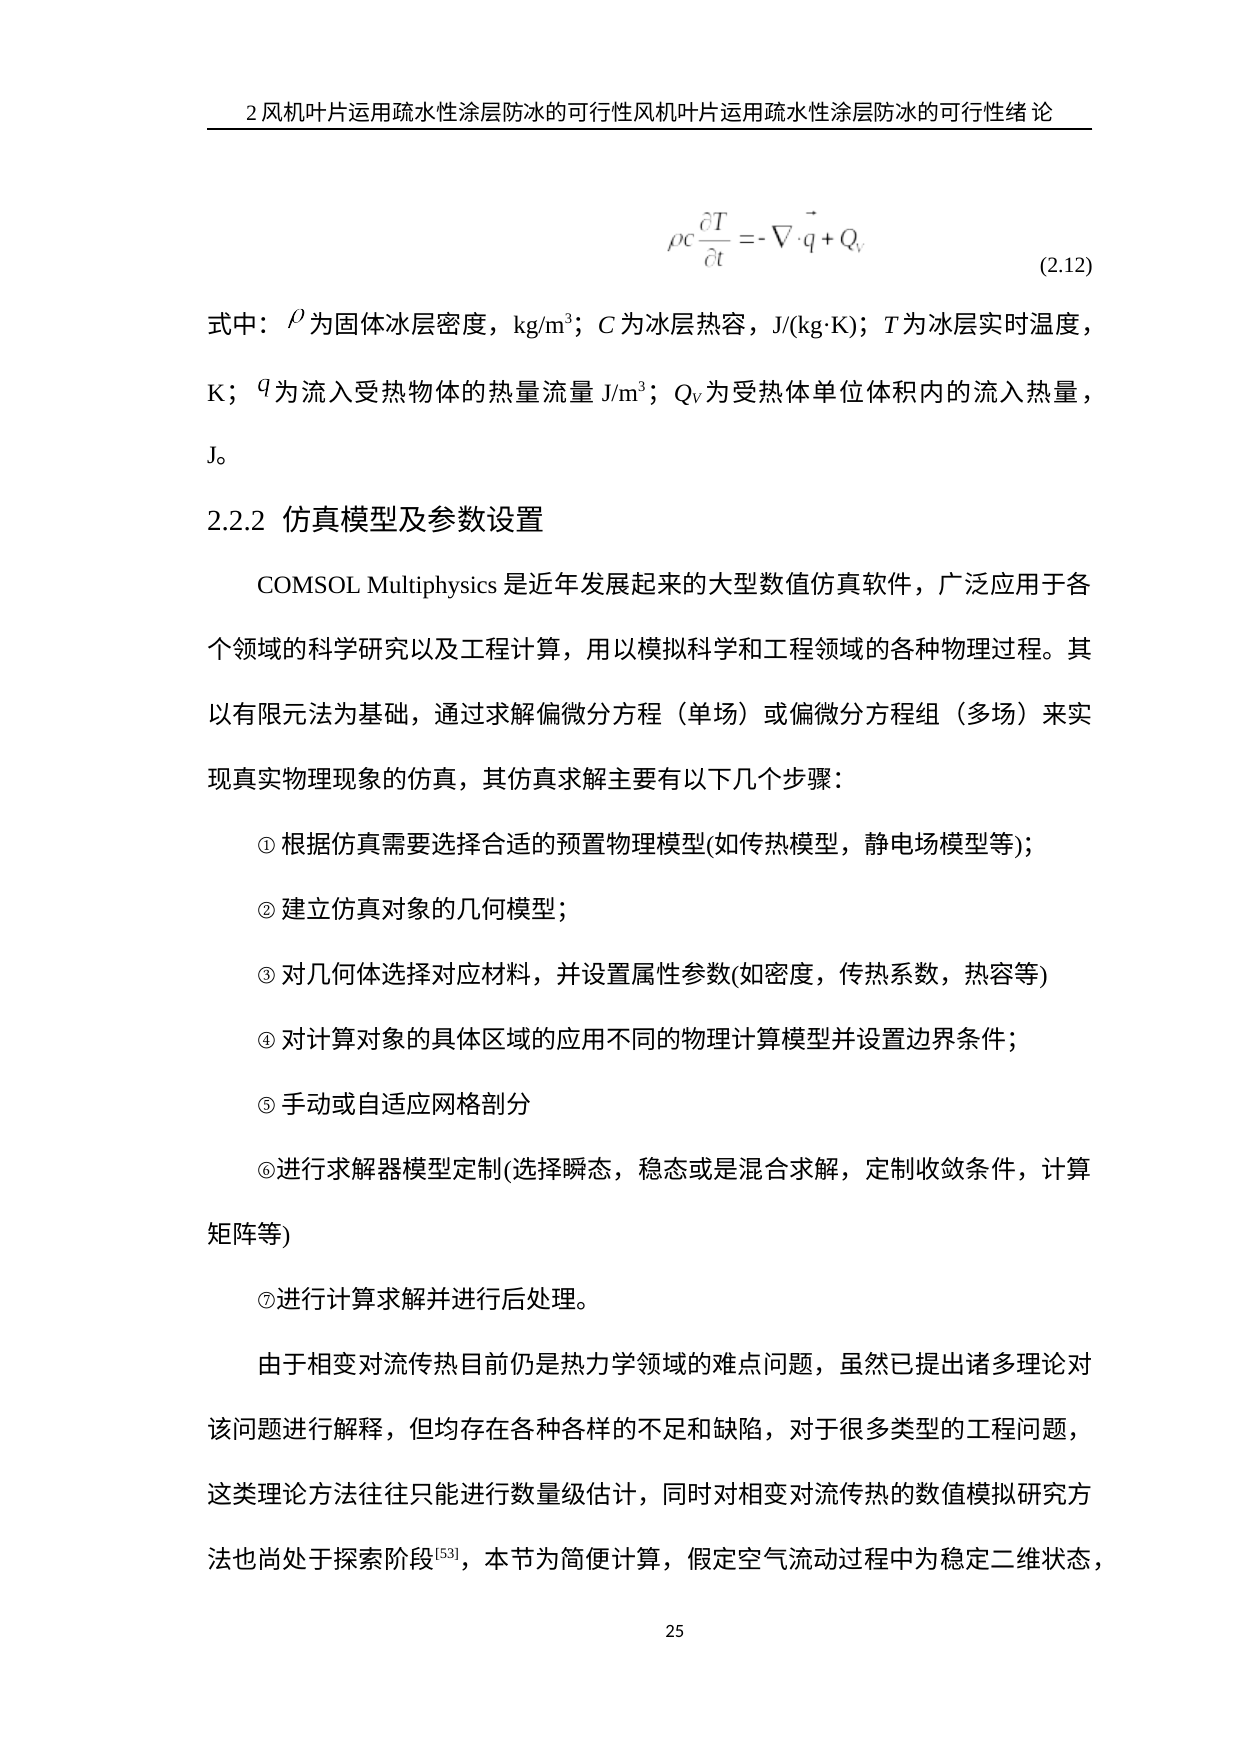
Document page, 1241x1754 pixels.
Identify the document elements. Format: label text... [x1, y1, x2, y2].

text ④对计算对象的具体区域的应用不同的物理计算模型并设置边界条件； [207, 1005, 1092, 1070]
text COMSOL Multiphysics是近年发展起来的大型数值仿真软件，广泛应用于各个领域的科学研究以及工程计算，用以模拟科学和工程领域的各种物理过程。其以有限元法为基础，通过求解偏微分方程（单场）或偏微分方程组（多场）来实现真实物理现象的仿真，其仿真求解主要有以下几个步骤： [207, 550, 1092, 810]
text ⑥进行求解器模型定制(选择瞬态，稳态或是混合求解，定制收敛条件，计算矩阵等) [207, 1135, 1092, 1265]
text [207, 1330, 1092, 1590]
text 式中：为固体冰层密度，kg/m3；C为冰层热容，J/(kg·K)；T为冰层实时温度，K；为流入受热物体的热量流量J/m3；QV为受热体单位体积内的流入热量，J。 [207, 290, 1081, 485]
text ①根据仿真需要选择合适的预置物理模型(如传热模型，静电场模型等)； [207, 810, 1092, 875]
text ⑤手动或自适应网格剖分 [207, 1070, 1092, 1135]
text ③对几何体选择对应材料，并设置属性参数(如密度，传热系数，热容等) [207, 940, 1092, 1005]
text ⑦进行计算求解并进行后处理。 [207, 1265, 1092, 1330]
subtitle 仿真模型及参数设置 [207, 485, 1092, 550]
text (2.12) [207, 193, 1092, 290]
text ②建立仿真对象的几何模型； [207, 875, 1092, 940]
